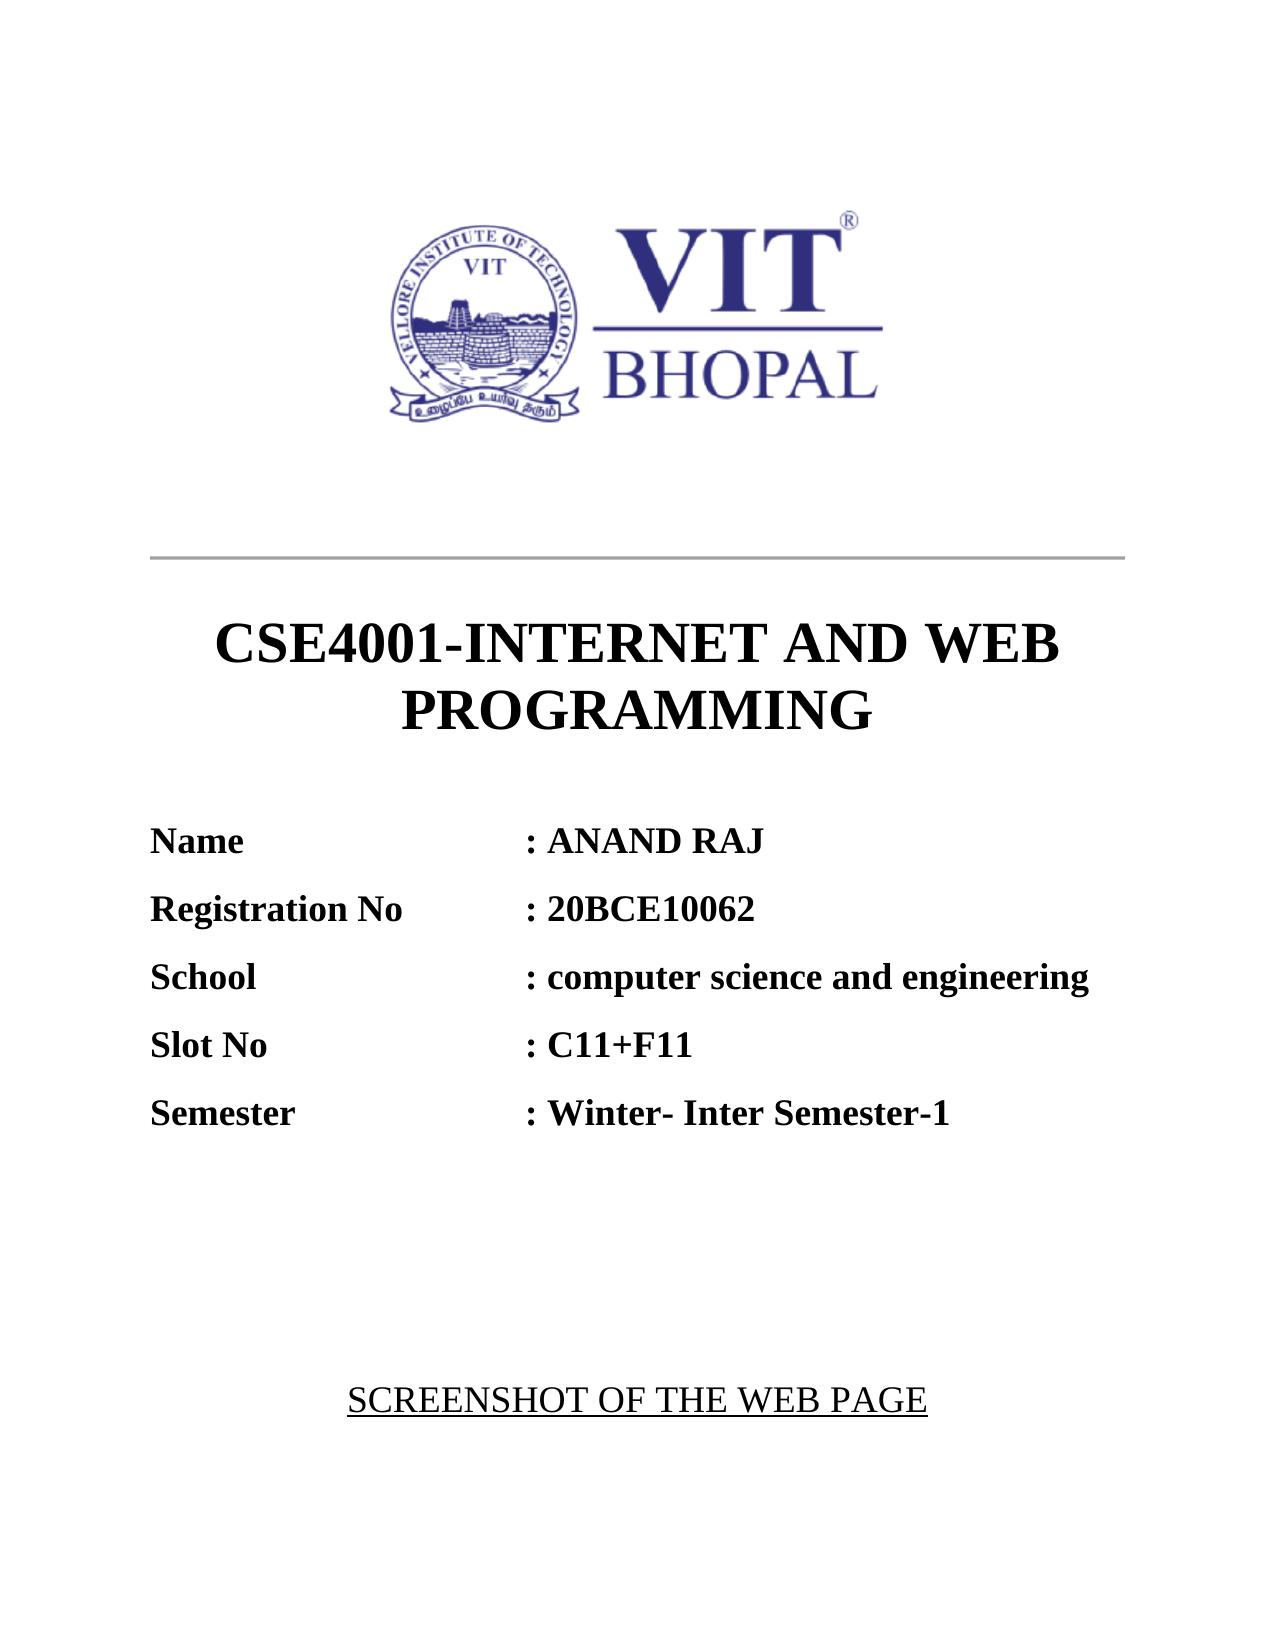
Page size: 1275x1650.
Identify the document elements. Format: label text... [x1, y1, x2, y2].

text Name : ANAND RAJ [150, 818, 1125, 861]
text SCREENSHOT OF THE WEB PAGE [150, 1378, 1125, 1421]
text CSE4001-INTERNET AND WEB PROGRAMMING [150, 608, 1125, 742]
text Registration No : 20BCE10062 [150, 886, 1125, 929]
picture [380, 175, 895, 459]
text Slot No : C11+F11 [150, 1023, 1125, 1066]
text Semester : Winter- Inter Semester-1 [150, 1091, 1125, 1134]
text School : computer science and engineering [150, 954, 1125, 998]
